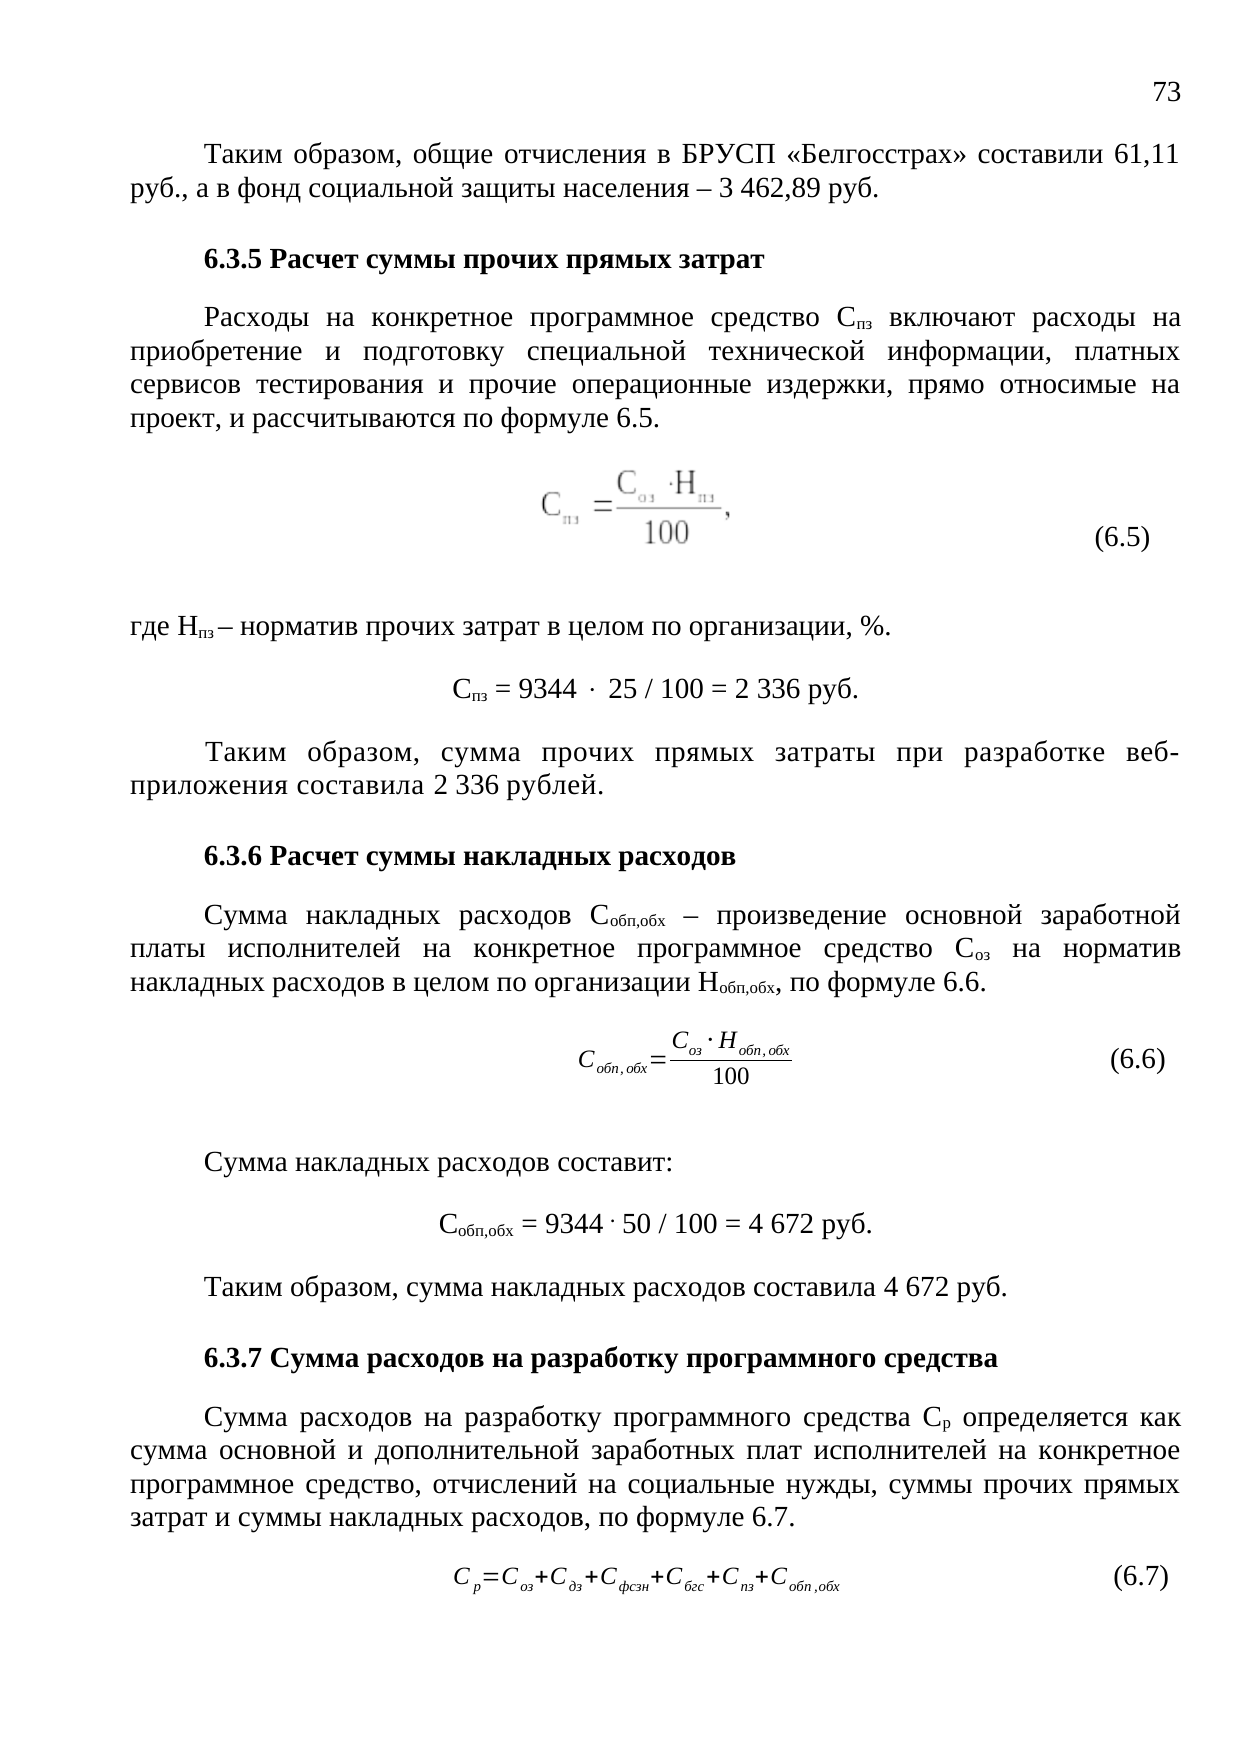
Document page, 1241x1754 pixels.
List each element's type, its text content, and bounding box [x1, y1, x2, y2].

table_header (6.7) [1101, 1533, 1180, 1625]
text Расчет суммы накладных расходов [204, 838, 1181, 872]
table_header (6.5) [965, 463, 1187, 608]
text Собп,обх = 9344 . 50 / 100 = 4 672 руб. [130, 1206, 1181, 1240]
text Расходы на конкретное программное средство Спз включают расходы на приобретение и подготовку специальной технической информации, платных сервисов тестирования и прочие операционные издержки, прямо относимые на проект, и рассчитываются по формуле 6.5. [130, 299, 1181, 433]
text Расчет суммы прочих прямых затрат [204, 241, 1181, 274]
text Сумма расходов на разработку программного средства [204, 1340, 1181, 1374]
text Сумма расходов на разработку программного средства Ср определяется как сумма основной и дополнительной заработных плат исполнителей на конкретное программное средство, отчислений на социальные нужды, суммы прочих прямых затрат и суммы накладных расходов, по формуле 6.7. [130, 1399, 1181, 1533]
table_header (6.6) [1050, 998, 1177, 1119]
text Сумма накладных расходов Собп,обх – произведение основной заработной платы исполнителей на конкретное программное средство Соз на норматив накладных расходов в целом по организации Нобп,обх, по формуле 6.6. [130, 897, 1181, 998]
text Сумма накладных расходов составит: [130, 1144, 1181, 1177]
text где Нпз – норматив прочих затрат в целом по организации, %. [130, 608, 1181, 642]
table_header [134, 998, 1049, 1119]
table_header [130, 1533, 1101, 1625]
table_header [124, 463, 965, 608]
text Таким образом, сумма прочих прямых затраты при разработке веб-приложения составила 2 336 рублей. [130, 734, 1181, 801]
text Спз = 9344 25 / 100 = 2 336 руб. [130, 671, 1181, 705]
text Таким образом, сумма накладных расходов составила 4 672 руб. [130, 1269, 1181, 1303]
text Таким образом, общие отчисления в БРУСП «Белгосстрах» составили 61,11 руб., а в фонд социальной защиты населения – 3 462,89 руб. [130, 136, 1181, 203]
